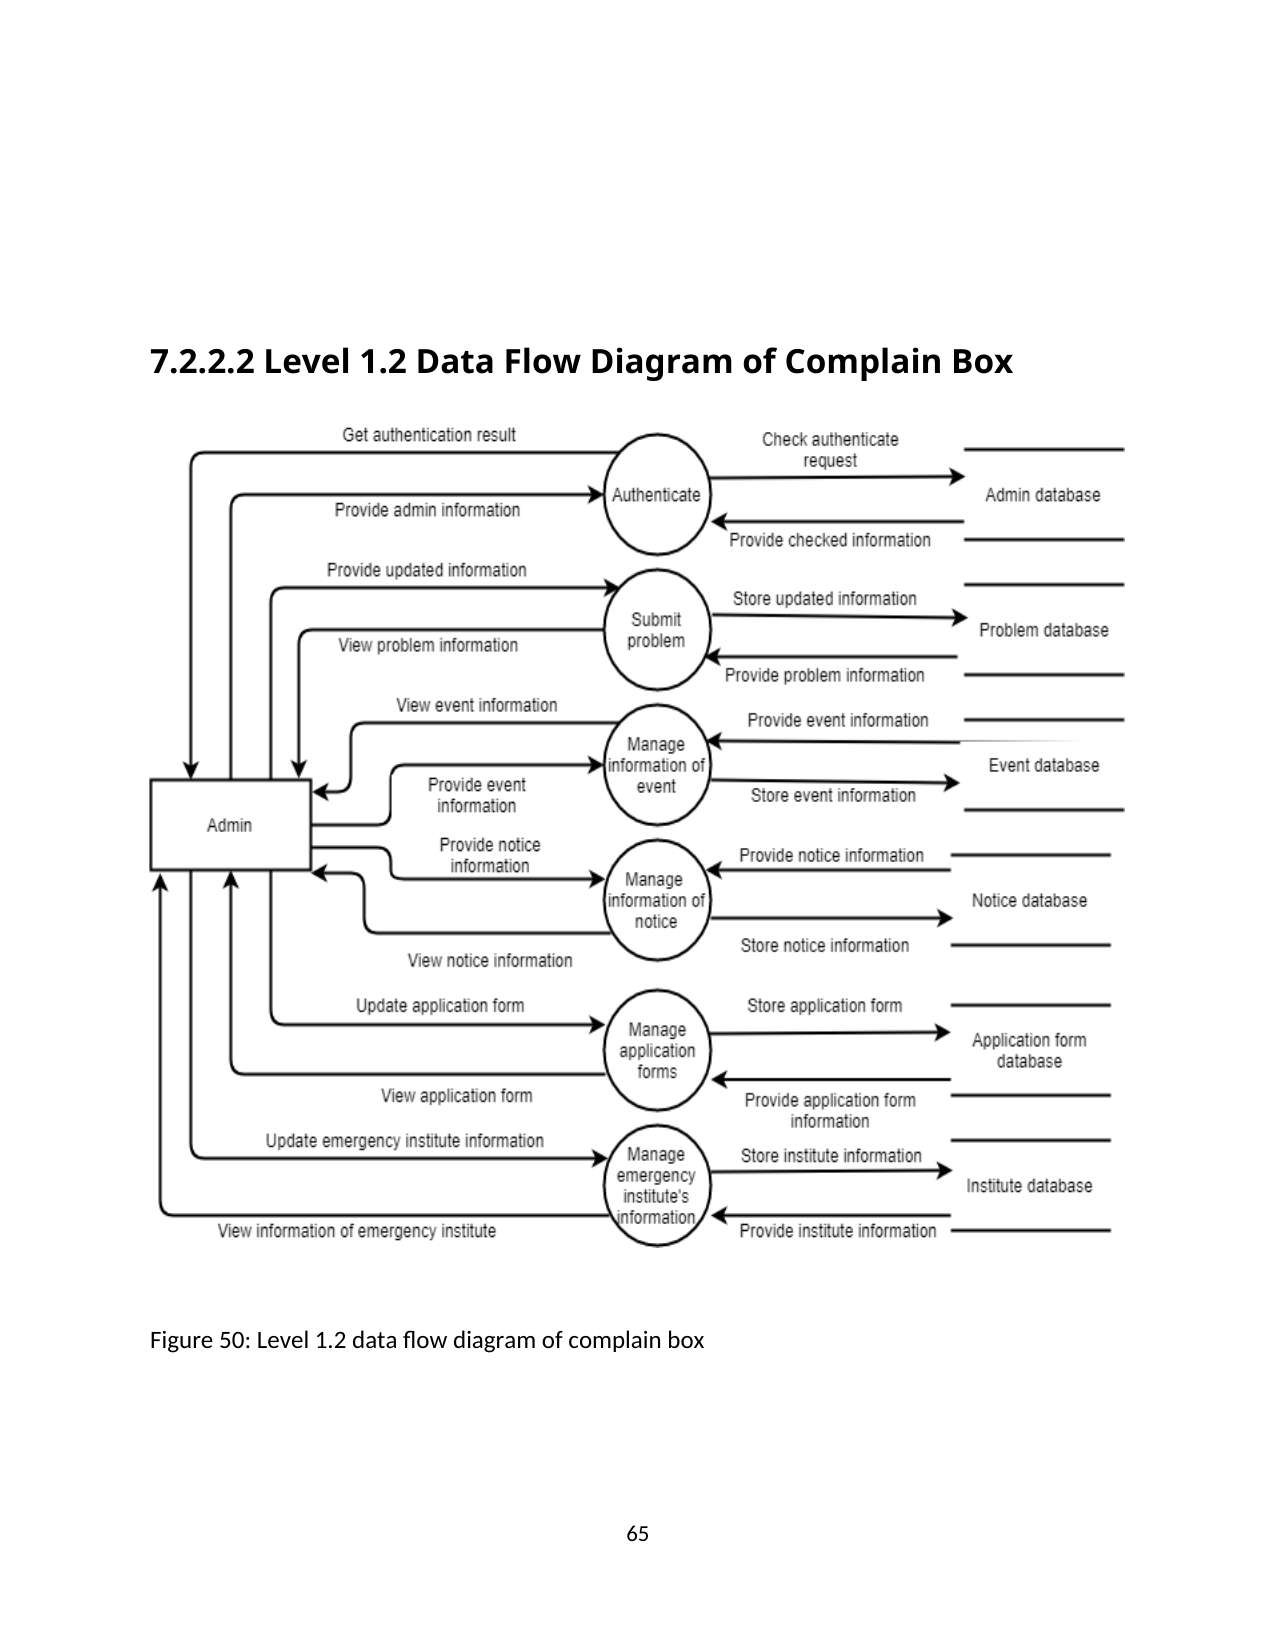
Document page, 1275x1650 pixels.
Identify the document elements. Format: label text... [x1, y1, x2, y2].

text 7.2.2.2 Level 1.2 Data Flow Diagram of Complain Box [150, 337, 1125, 383]
picture [149, 420, 1125, 1248]
title Figure 50: Level 1.2 data flow diagram of complain box [150, 1324, 1125, 1354]
